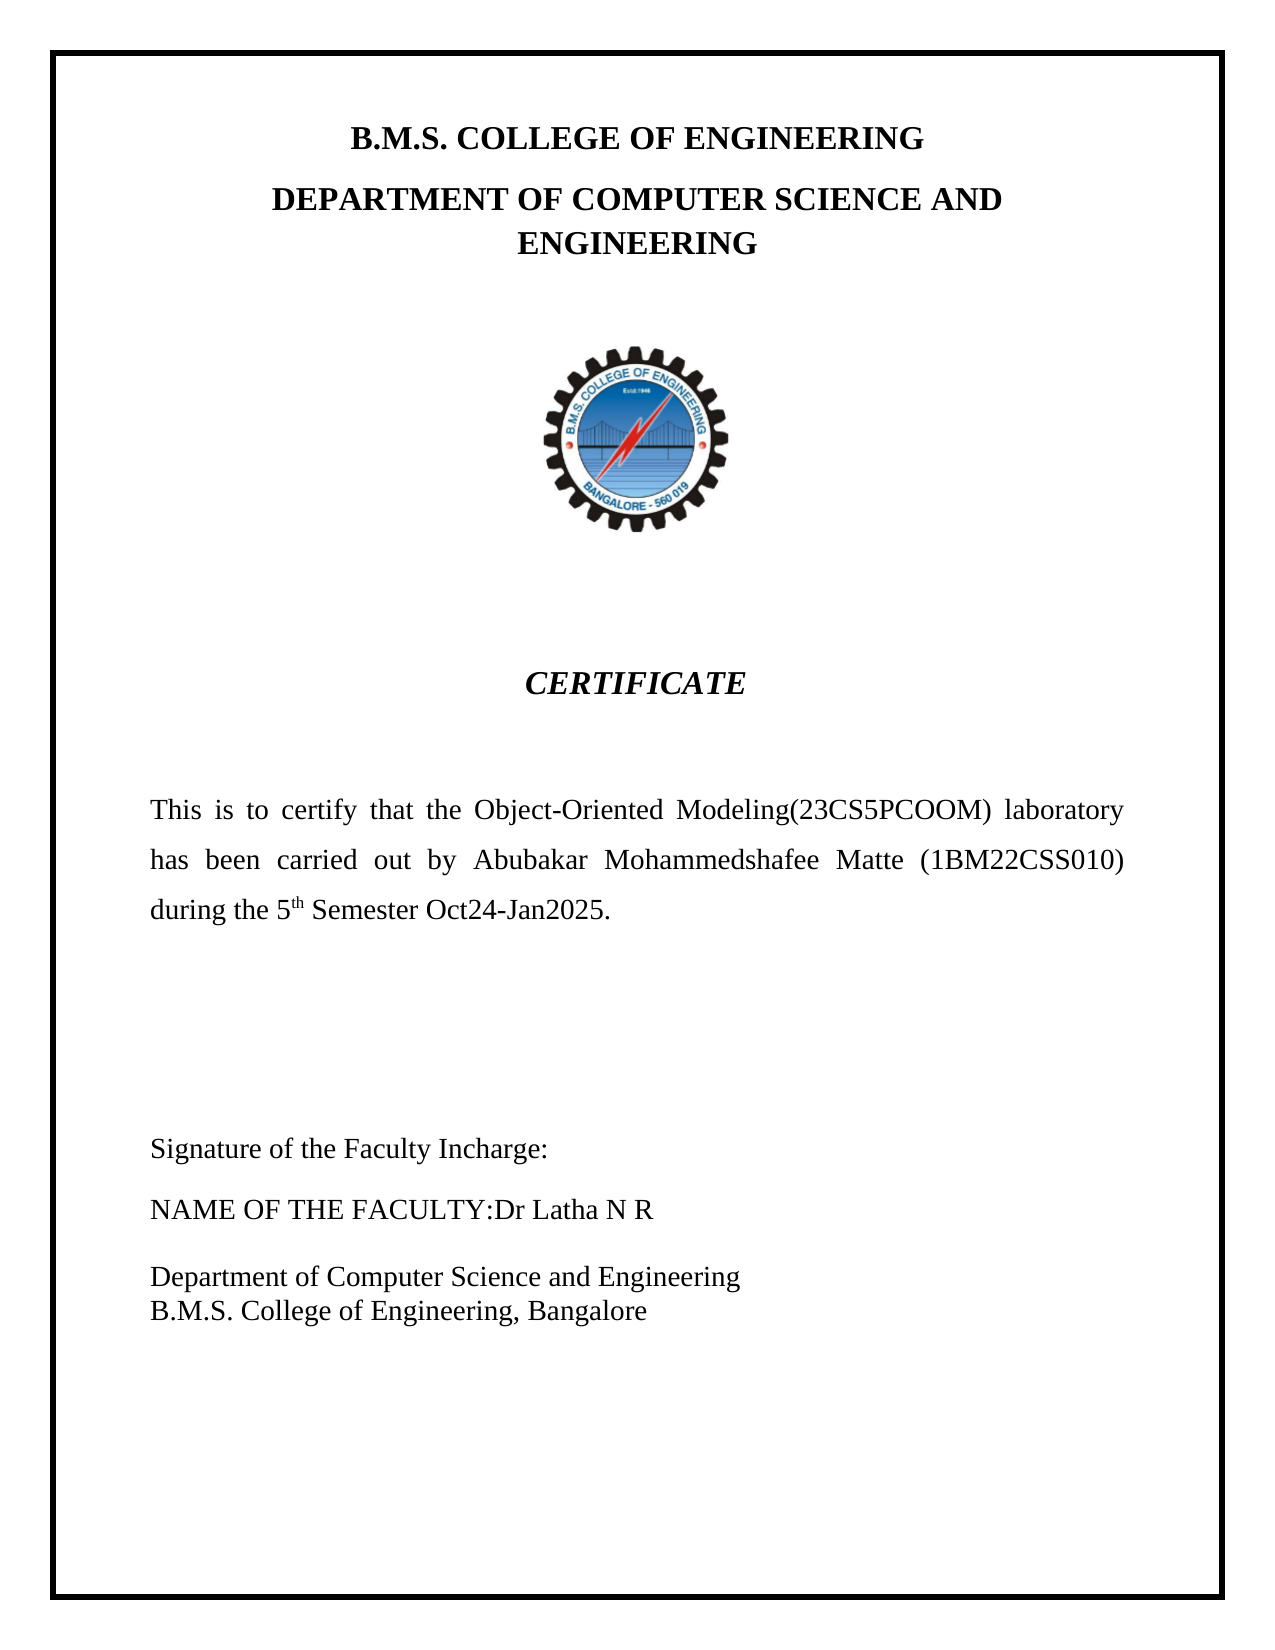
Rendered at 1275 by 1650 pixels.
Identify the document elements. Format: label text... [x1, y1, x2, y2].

text DEPARTMENT OF COMPUTER SCIENCE AND ENGINEERING [150, 179, 1125, 261]
text This is to certify that the Object-Oriented Modeling(23CS5PCOOM) laboratory has been carried out by Abubakar Mohammedshafee Matte (1BM22CSS010) during the 5th Semester Oct24-Jan2025. [150, 792, 1125, 926]
text B.M.S. College of Engineering, Bangalore [150, 1293, 1125, 1326]
text B.M.S. College of EngineerinG [150, 118, 1125, 157]
picture [533, 341, 742, 539]
text CERTIFICATE [150, 663, 1125, 702]
text Department of Computer Science and Engineering [150, 1259, 1125, 1293]
text Signature of the Faculty Incharge: [150, 1131, 1125, 1164]
text NAME OF THE FACULTY:Dr Latha N R [150, 1192, 1125, 1226]
